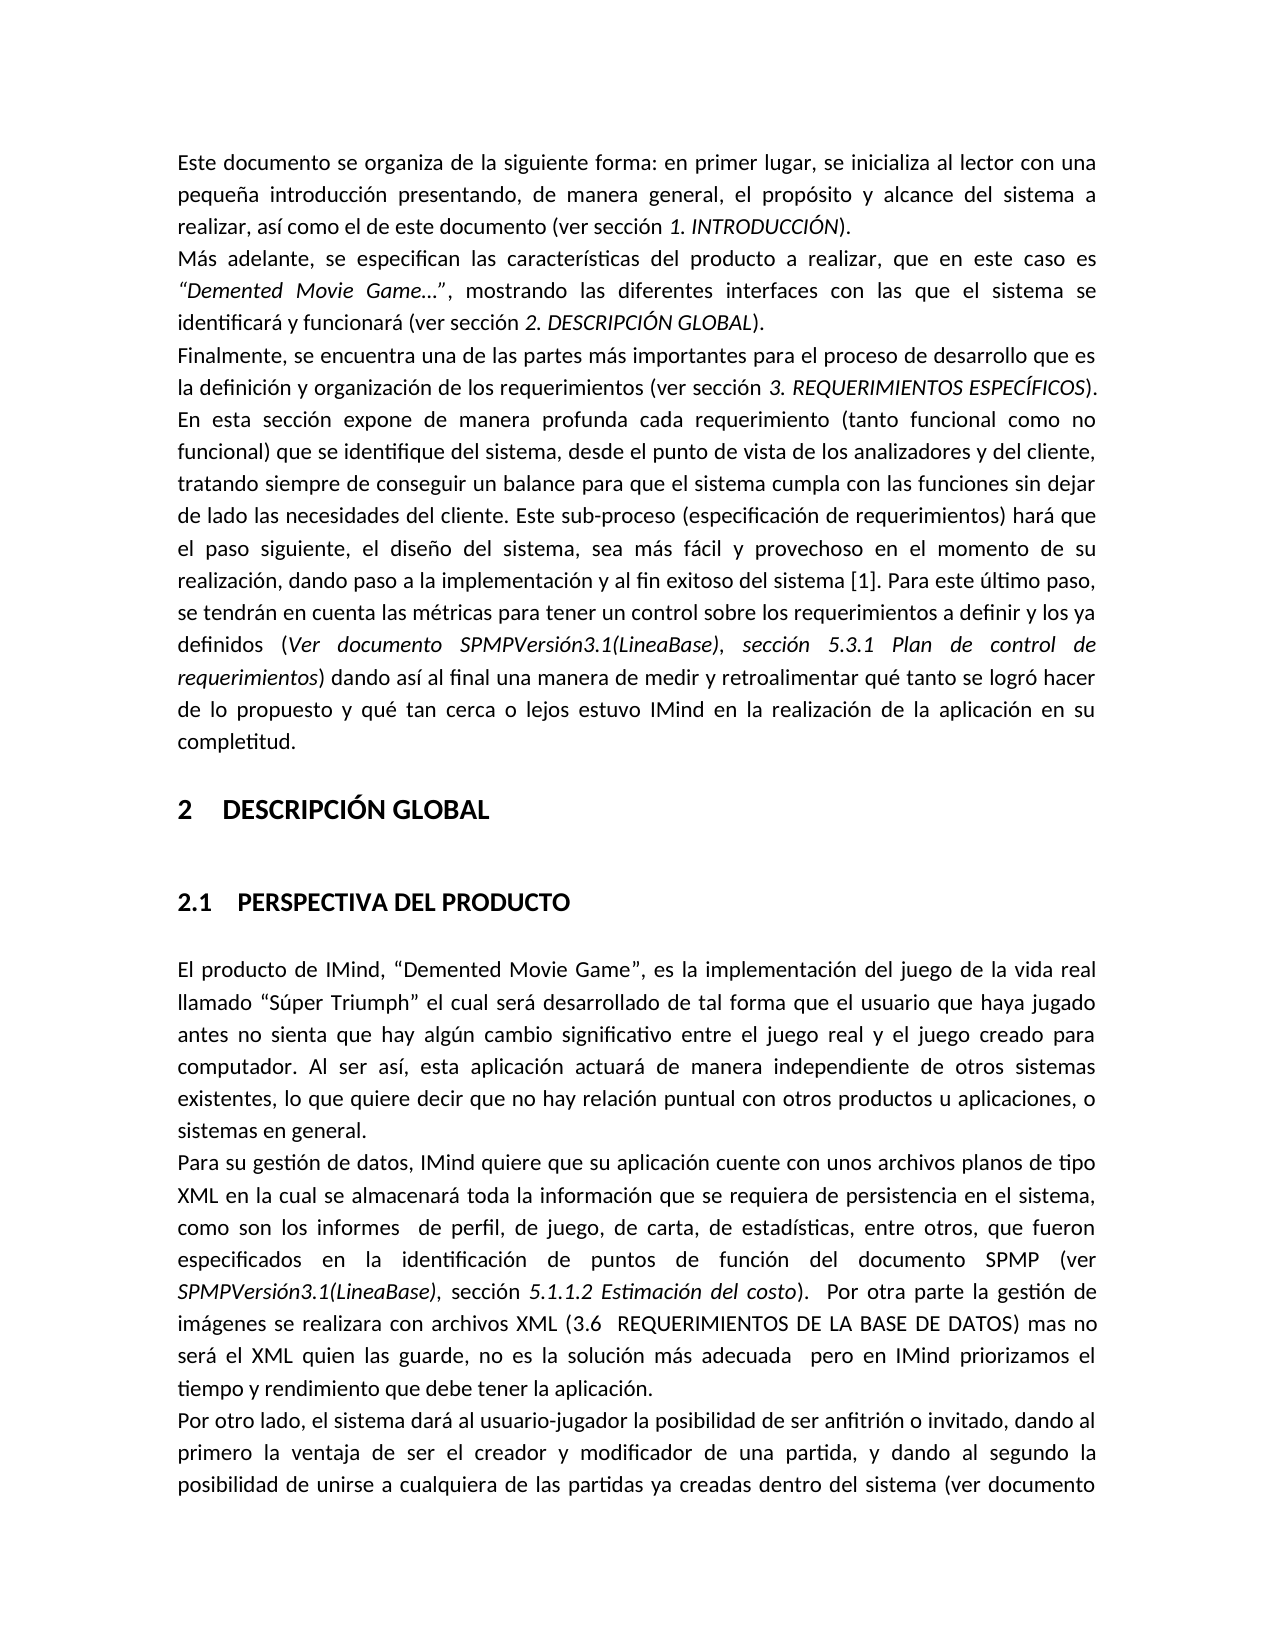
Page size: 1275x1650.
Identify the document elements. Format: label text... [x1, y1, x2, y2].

subtitle DESCRIPCIÓN GLOBAL [177, 791, 1098, 827]
text El producto de IMind, “Demented Movie Game”, es la implementación del juego de la vida real llamado “Súper Triumph” el cual será desarrollado de tal forma que el usuario que haya jugado antes no sienta que hay algún cambio significativo entre el juego real y el juego creado para computador. Al ser así, esta aplicación actuará de manera independiente de otros sistemas existentes, lo que quiere decir que no hay relación puntual con otros productos u aplicaciones, o sistemas en general. [177, 955, 1098, 1144]
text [177, 1406, 1098, 1498]
subtitle PERSPECTIVA DEL PRODUCTO [177, 885, 1098, 918]
